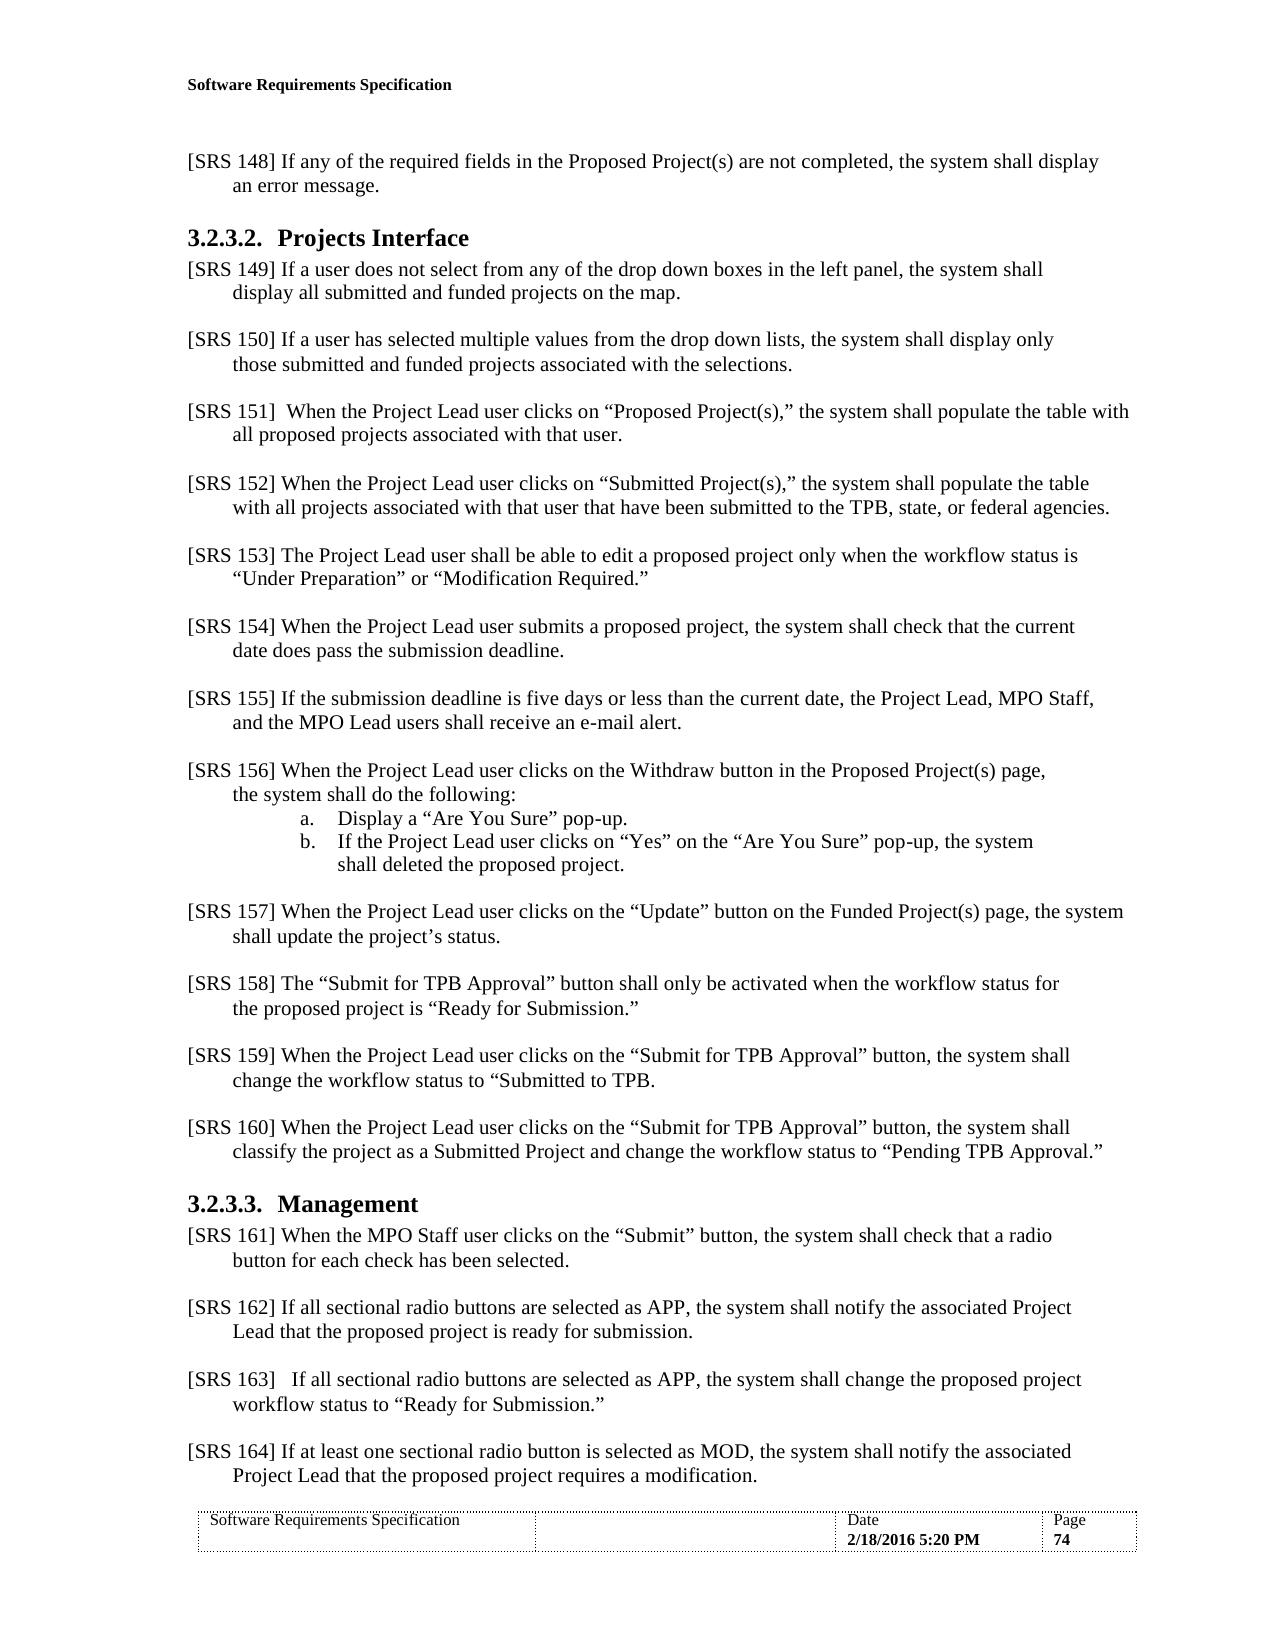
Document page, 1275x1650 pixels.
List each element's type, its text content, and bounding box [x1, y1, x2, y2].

text [SRS 149] If a user does not select from any of the drop down boxes in the left panel, the system shall display all submitted and funded projects on the map. [187, 258, 1107, 304]
text [SRS 152] When the Project Lead user clicks on “Submitted Project(s),” the system shall populate the table [187, 471, 1148, 494]
text [SRS 158] The “Submit for TPB Approval” button shall only be activated when the workflow status for the proposed project is “Ready for Submission.” [187, 971, 1087, 1019]
text workflow status to “Ready for Submission.” [232, 1391, 1148, 1416]
text b. If the Project Lead user clicks on “Yes” on the “Are You Sure” pop-up, the system shall deleted the proposed project. [300, 830, 1076, 876]
text [SRS 159] When the Project Lead user clicks on the “Submit for TPB Approval” button, the system shall [187, 1043, 1148, 1067]
text [SRS 160] When the Project Lead user clicks on the “Submit for TPB Approval” button, the system shall [187, 1115, 1148, 1139]
text [SRS 156] When the Project Lead user clicks on the Withdraw button in the Proposed Project(s) page, the system shall do the following: [187, 758, 1074, 806]
text [SRS 148] If any of the required fields in the Proposed Project(s) are not completed, the system shall display an error message. [187, 149, 1121, 197]
text [SRS 162] If all sectional radio buttons are selected as APP, the system shall notify the associated Project Lead that the proposed project is ready for submission. [187, 1295, 1117, 1343]
text [SRS 151] When the Project Lead user clicks on “Proposed Project(s),” the system shall populate the table with [187, 399, 1148, 423]
text all proposed projects associated with that user. [232, 423, 1148, 446]
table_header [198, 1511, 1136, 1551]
text [SRS 150] If a user has selected multiple values from the drop down lists, the system shall display only those submitted and funded projects associated with the selections. [187, 327, 1101, 376]
text [SRS 153] The Project Lead user shall be able to edit a proposed project only when the workflow status is [187, 543, 1148, 567]
text 3.2.3.2. Projects Interface [187, 223, 1148, 251]
text “Under Preparation” or “Modification Required.” [232, 567, 1148, 590]
text [SRS 163] If all sectional radio buttons are selected as APP, the system shall change the proposed project [187, 1367, 1148, 1391]
text 3.2.3.3. Management [187, 1189, 1148, 1218]
text [SRS 154] When the Project Lead user submits a proposed project, the system shall check that the current date does pass the submission deadline. [187, 614, 1113, 662]
text [SRS 164] If at least one sectional radio button is selected as MOD, the system shall notify the associated [187, 1439, 1148, 1463]
text a. Display a “Are You Sure” pop-up. [300, 806, 1148, 830]
text with all projects associated with that user that have been submitted to the TPB, state, or federal agencies. [232, 494, 1148, 519]
text [SRS 157] When the Project Lead user clicks on the “Update” button on the Funded Project(s) page, the system [187, 899, 1148, 923]
text [SRS 161] When the MPO Staff user clicks on the “Submit” button, the system shall check that a radio button for each check has been selected. [187, 1223, 1108, 1272]
text classify the project as a Submitted Project and change the workflow status to “Pending TPB Approval.” [232, 1139, 1148, 1163]
text shall update the project’s status. [232, 923, 1148, 948]
text [SRS 155] If the submission deadline is five days or less than the current date, the Project Lead, MPO Staff, and the MPO Lead users shall receive an e-mail alert. [187, 686, 1126, 734]
text Project Lead that the proposed project requires a modification. [232, 1463, 1148, 1487]
text change the workflow status to “Submitted to TPB. [232, 1067, 1148, 1092]
